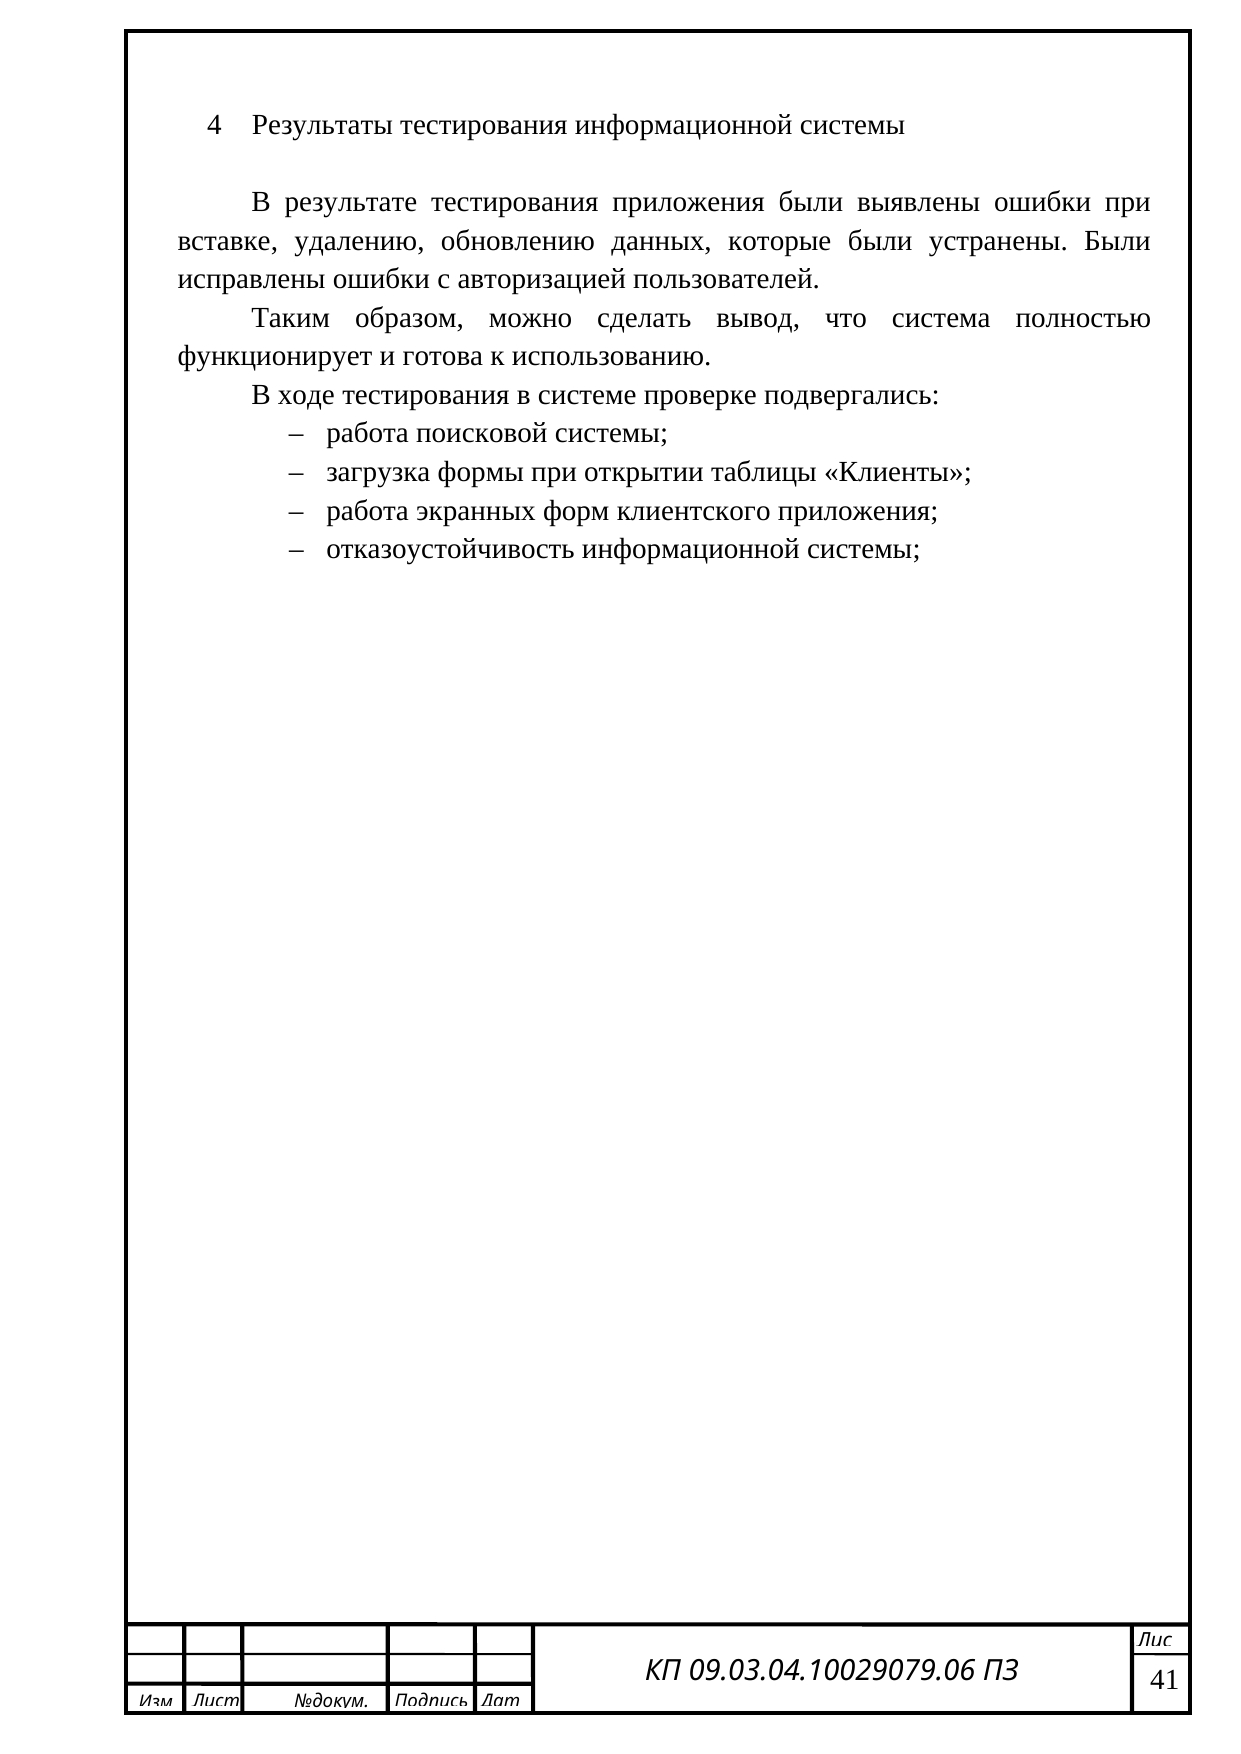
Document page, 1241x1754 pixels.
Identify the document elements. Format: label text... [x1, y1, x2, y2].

list работа экранных форм клиентского приложения; [288, 493, 1152, 526]
subtitle Результаты тестирования информационной системы [207, 107, 1152, 141]
text Таким образом, можно сделать вывод, что система полностью функционирует и готова к использованию. [177, 300, 1152, 372]
text В результате тестирования приложения были выявлены ошибки при вставке, удалению, обновлению данных, которые были устранены. Были исправлены ошибки с авторизацией пользователей. [177, 184, 1152, 295]
list отказоустойчивость информационной системы; [289, 531, 1152, 565]
list загрузка формы при открытии таблицы «Клиенты»; [288, 454, 1152, 488]
list В ходе тестирования в системе проверке подвергались: [177, 377, 1152, 411]
list работа поисковой системы; [288, 416, 1152, 449]
